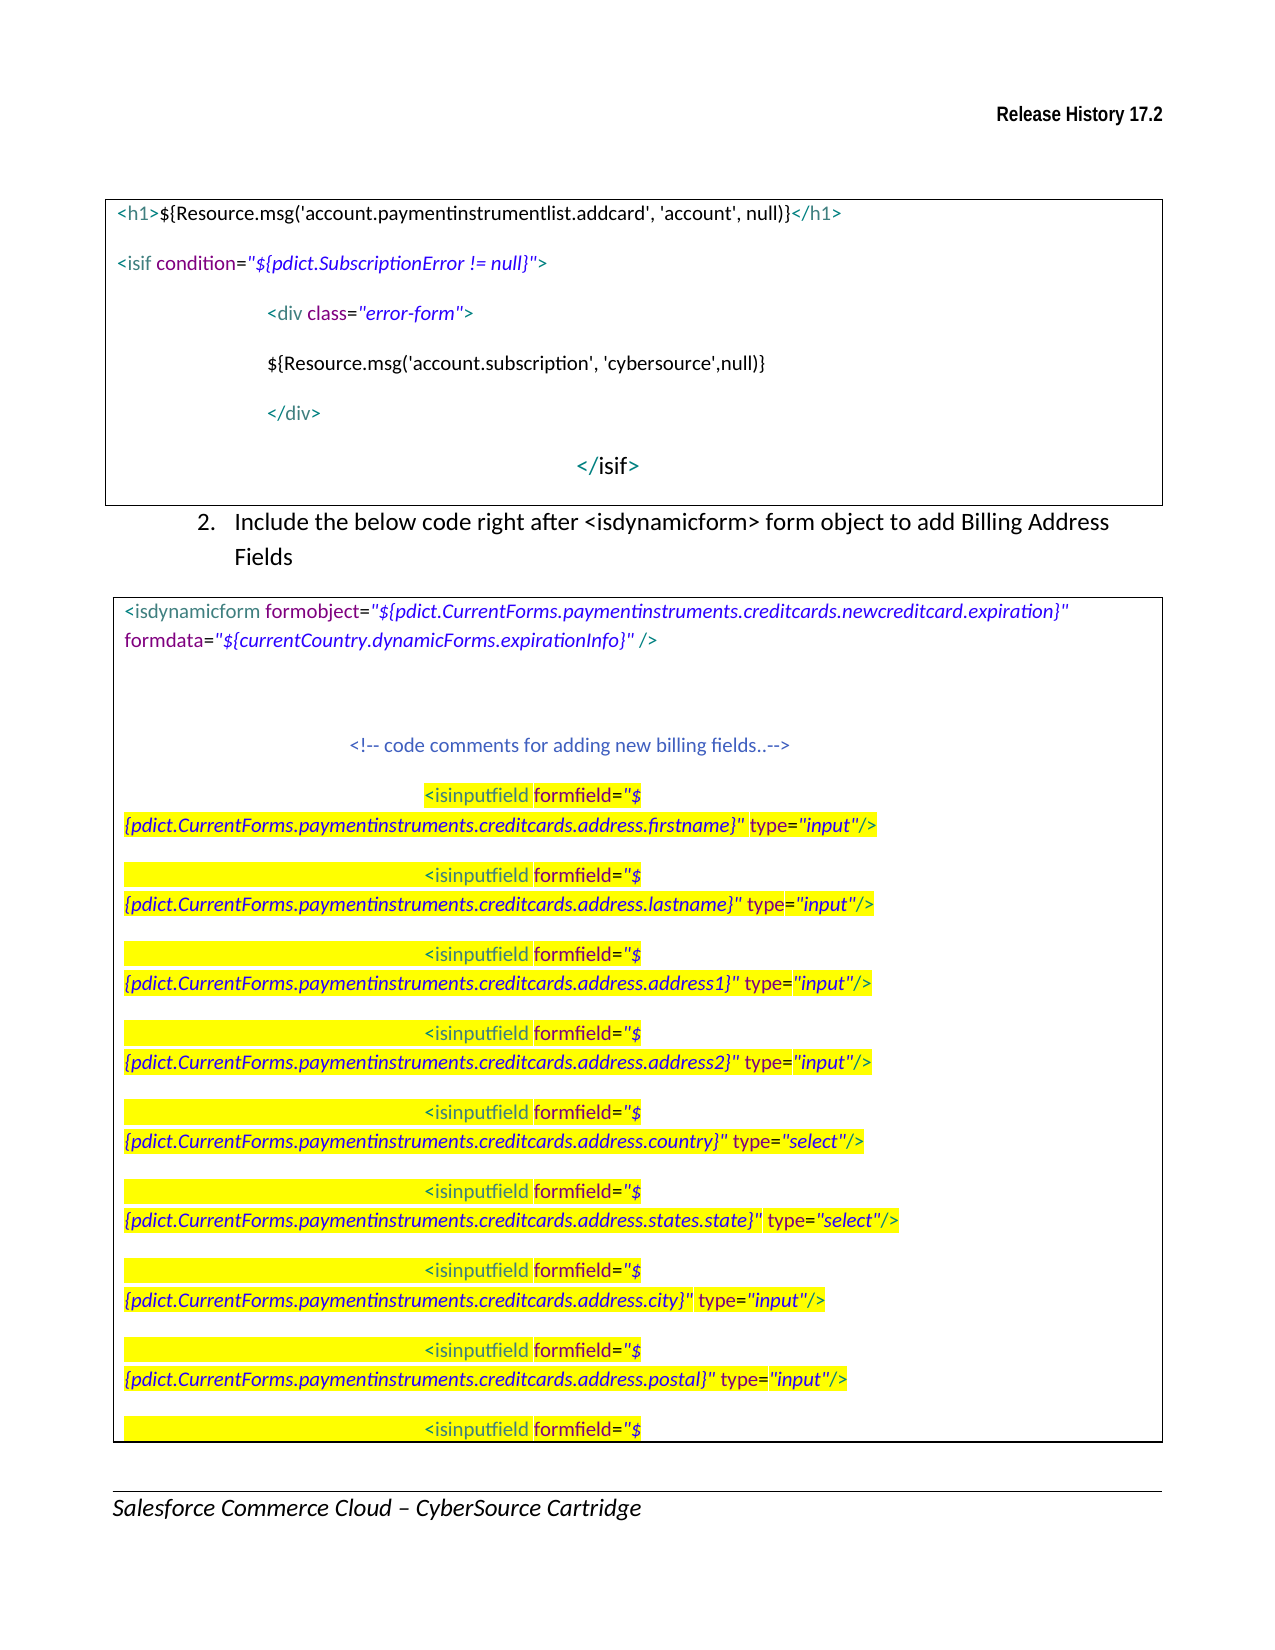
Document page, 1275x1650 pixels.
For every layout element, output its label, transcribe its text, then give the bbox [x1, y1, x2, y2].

list Include the below code right after <isdynamicform> form object to add Billing Address Fields [197, 506, 1162, 572]
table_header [114, 598, 1162, 1441]
table_header <h1>${Resource.msg('account.paymentinstrumentlist.addcard', 'account', null)}</h1> <isif condition="${pdict.SubscriptionError != null}"> <div class="error-form"> ${Resource.msg('account.subscription', 'cybersource',null)} </div> </isif> [106, 200, 1162, 505]
